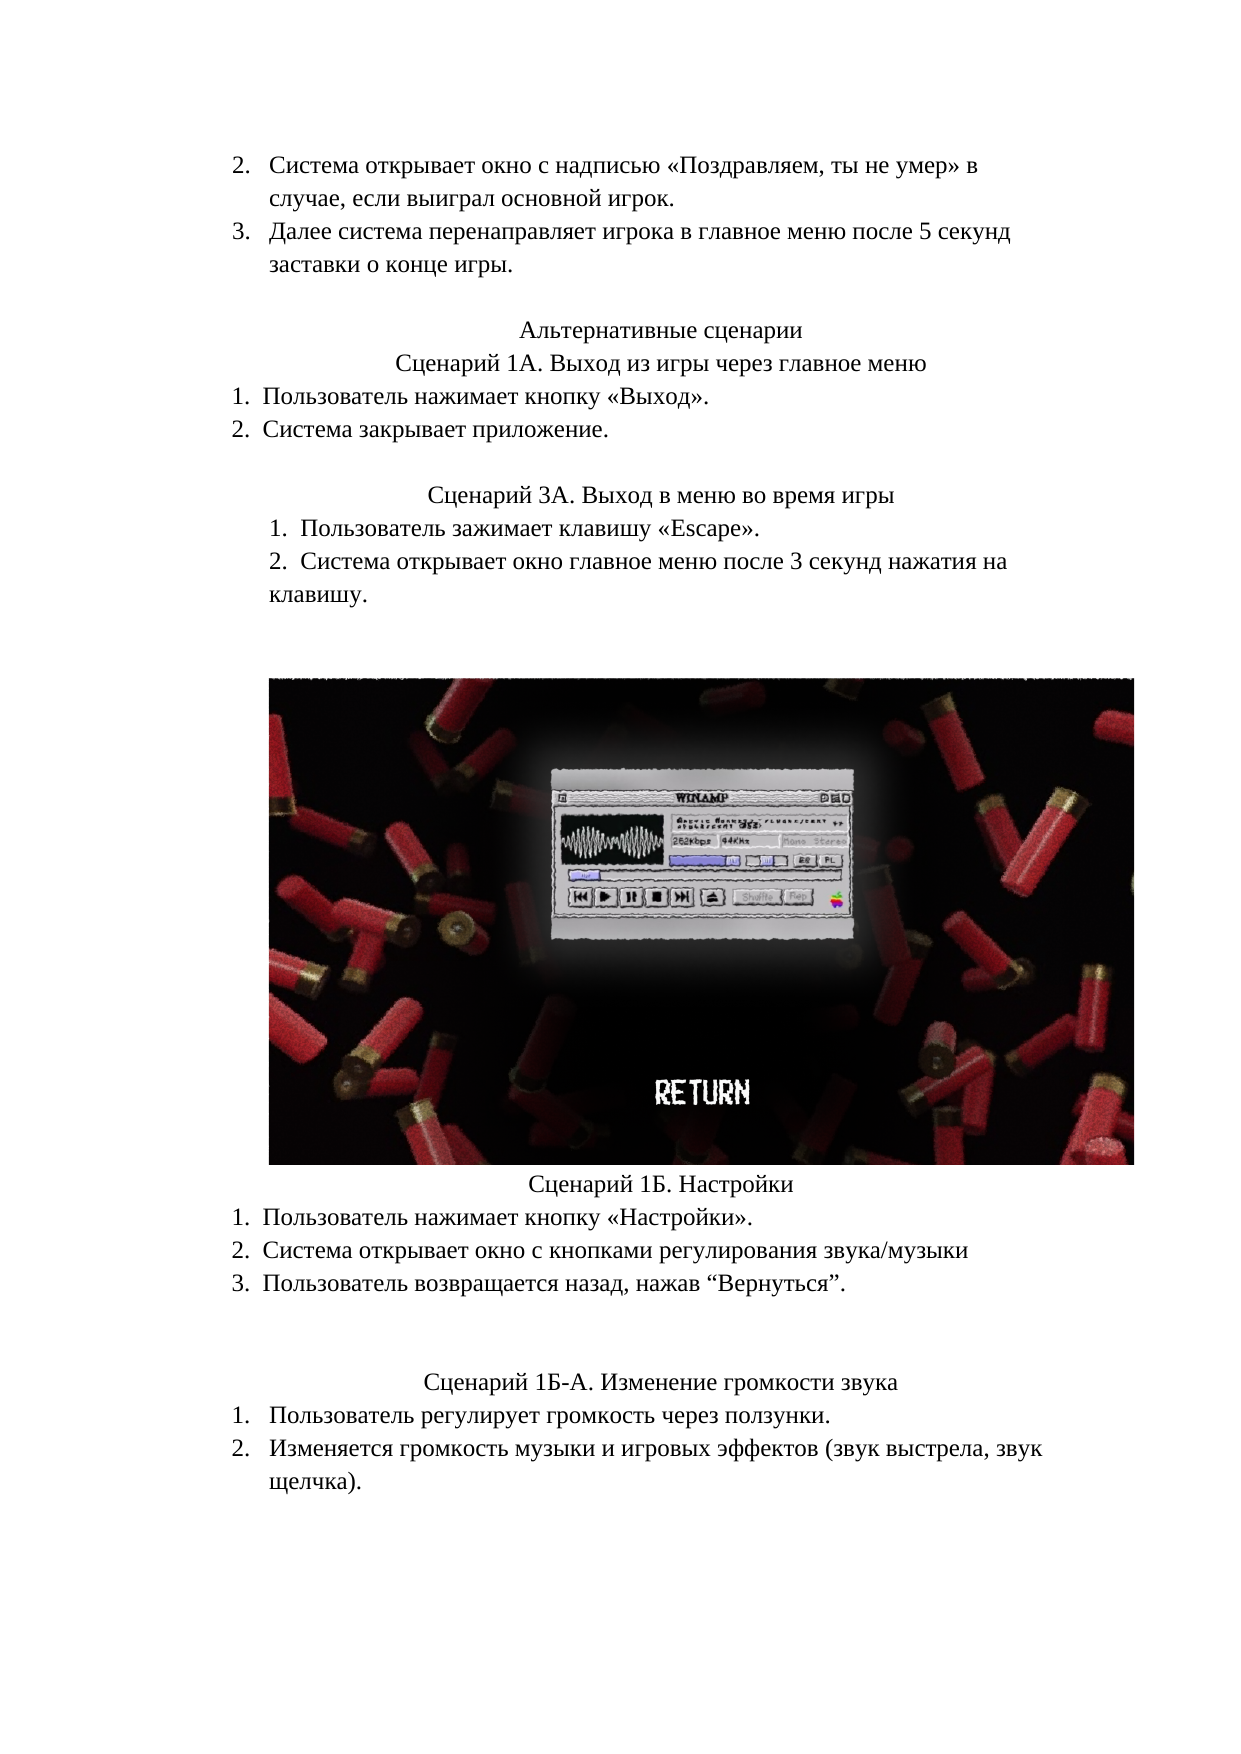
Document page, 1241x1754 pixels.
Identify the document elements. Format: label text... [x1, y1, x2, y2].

list Альтернативные сценарии [269, 315, 1053, 344]
list Пользователь нажимает кнопку «Настройки». [231, 1202, 1053, 1231]
list Пользователь возвращается назад, нажав “Вернуться”. [231, 1268, 1053, 1297]
list Сценарий 3А. Выход в меню во время игры [269, 480, 1053, 509]
list Сценарий 1Б. Настройки [269, 1169, 1053, 1197]
list Пользователь регулирует громкость через ползунки. [231, 1400, 1053, 1429]
list Сценарий 1Б-А. Изменение громкости звука [269, 1367, 1053, 1396]
list 1. Пользователь зажимает клавишу «Escape». [269, 513, 1053, 542]
list 2. Система открывает окно главное меню после 3 секунд нажатия на клавишу. [269, 546, 1053, 608]
list Система открывает окно с кнопками регулирования звука/музыки [231, 1235, 1053, 1263]
list Далее система перенаправляет игрока в главное меню после 5 секунд заставки о конце игры. [232, 216, 1053, 278]
list Сценарий 1А. Выход из игры через главное меню [269, 348, 1053, 377]
list Пользователь нажимает кнопку «Выход». [231, 381, 1053, 410]
list Система закрывает приложение. [231, 414, 1053, 443]
picture [268, 678, 1135, 1165]
list Система открывает окно с надписью «Поздравляем, ты не умер» в случае, если выиграл основной игрок. [232, 150, 1053, 212]
list Изменяется громкость музыки и игровых эффектов (звук выстрела, звук щелчка). [231, 1433, 1053, 1495]
